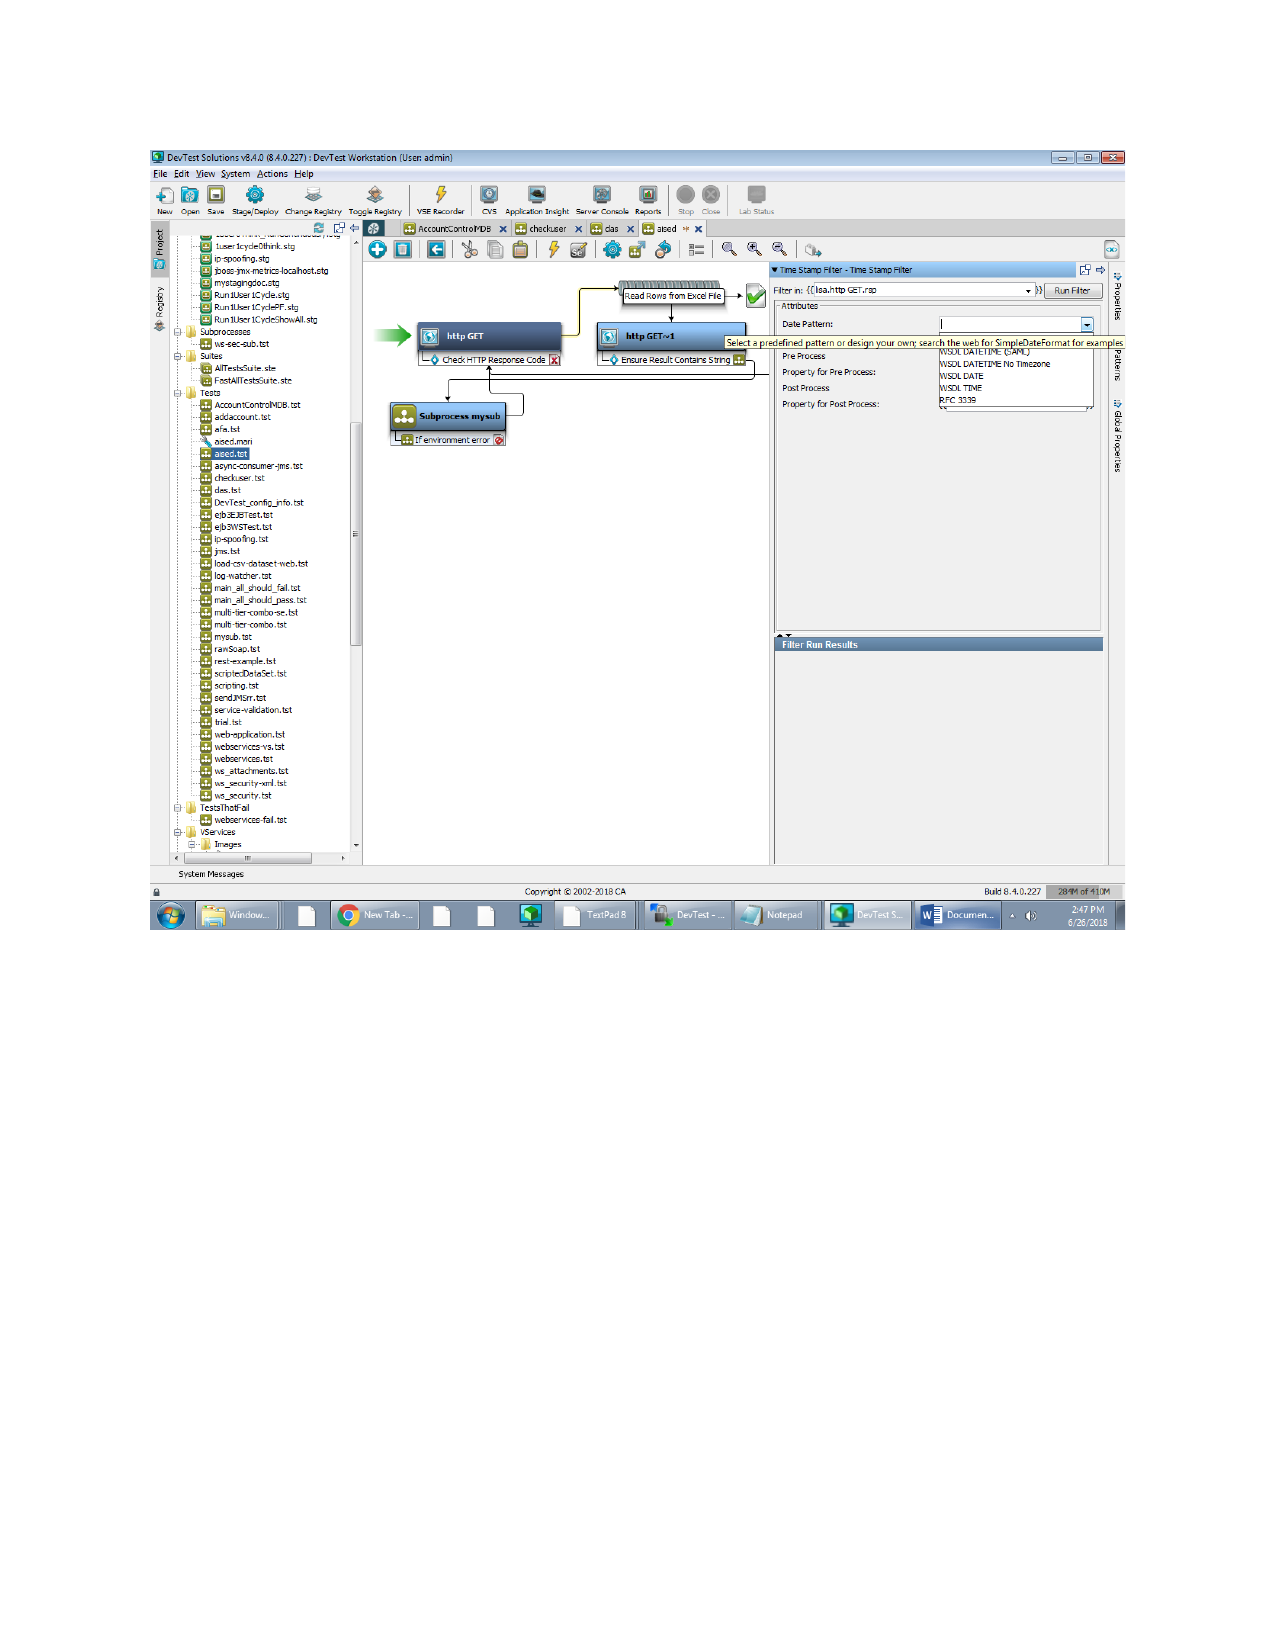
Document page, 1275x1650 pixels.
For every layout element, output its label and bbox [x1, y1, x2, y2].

picture [150, 150, 1125, 930]
